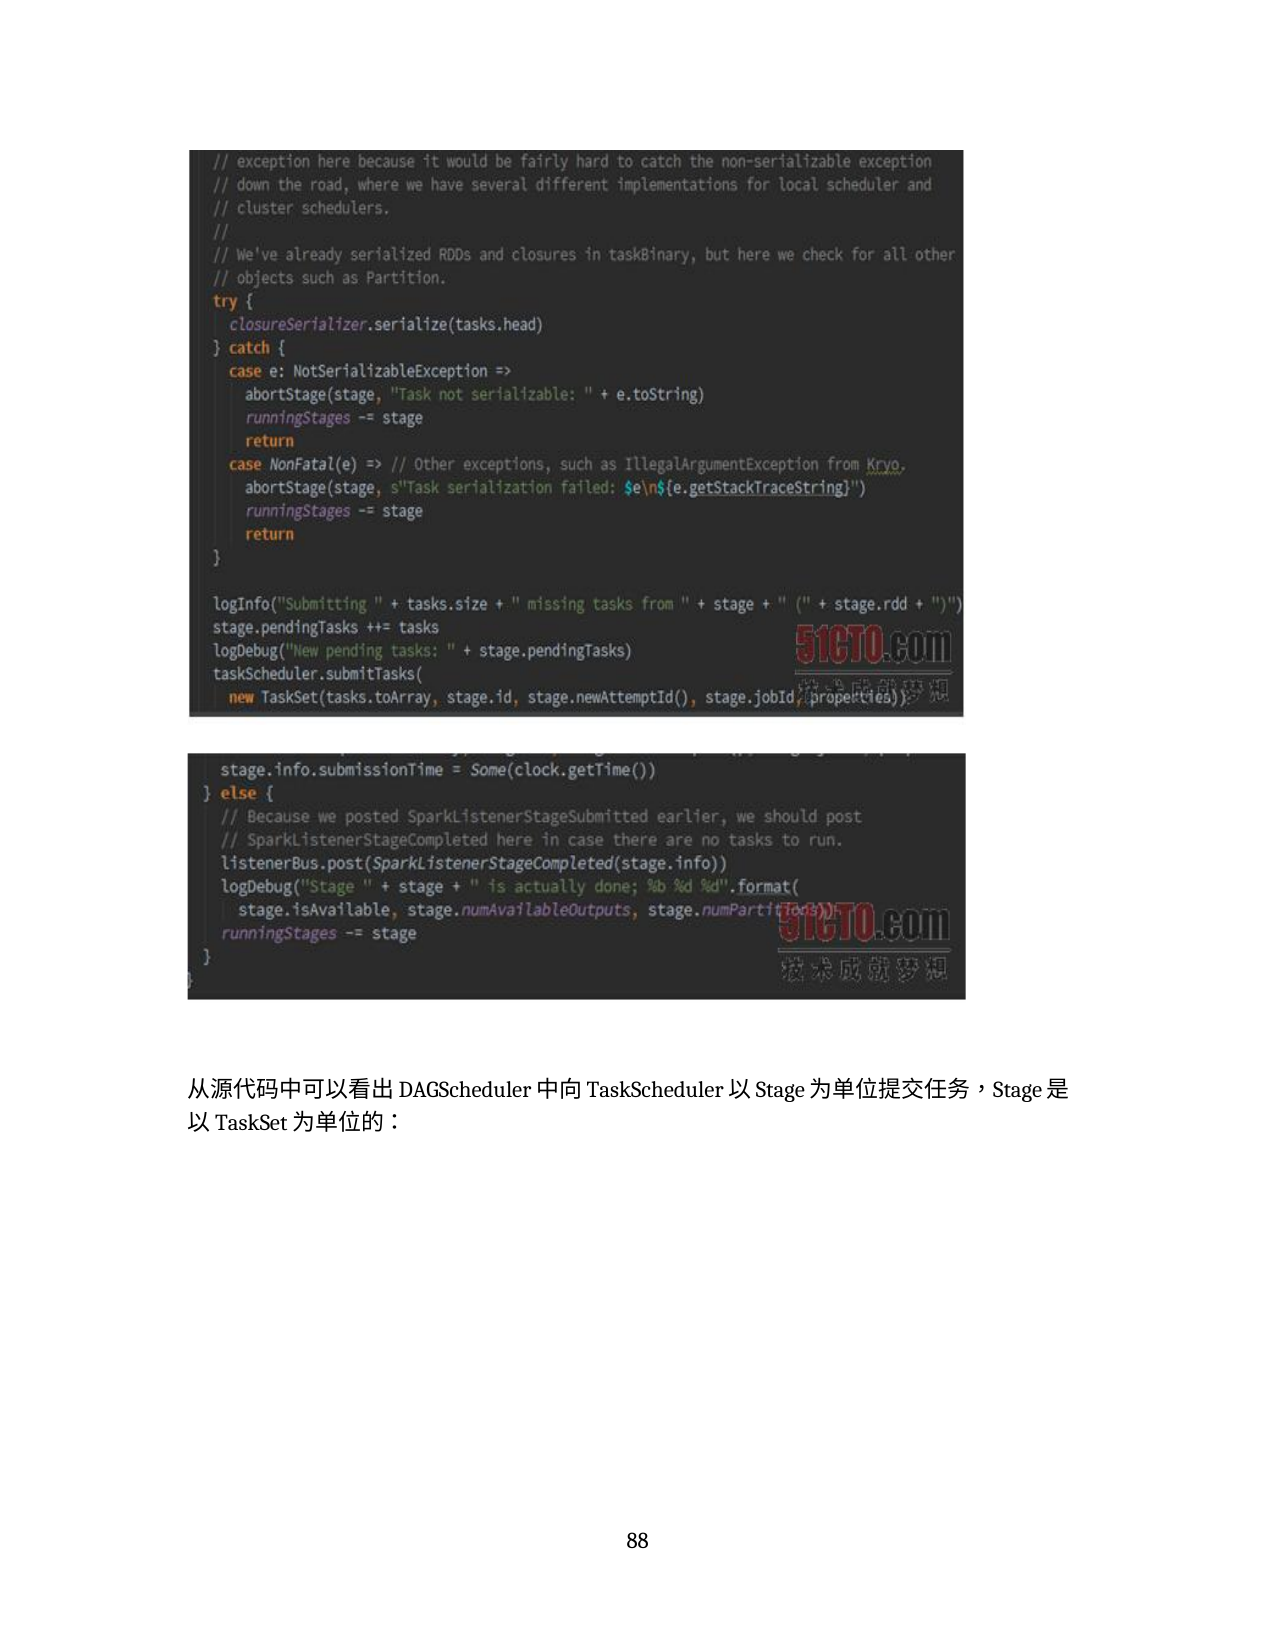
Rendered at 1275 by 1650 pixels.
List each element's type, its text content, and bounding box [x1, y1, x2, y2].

text 从源代码中可以看出DAGScheduler中向TaskScheduler以Stage为单位提交任务，Stage是以TaskSet为单位的： [187, 1073, 1087, 1137]
picture [187, 150, 966, 725]
picture [187, 752, 966, 1003]
